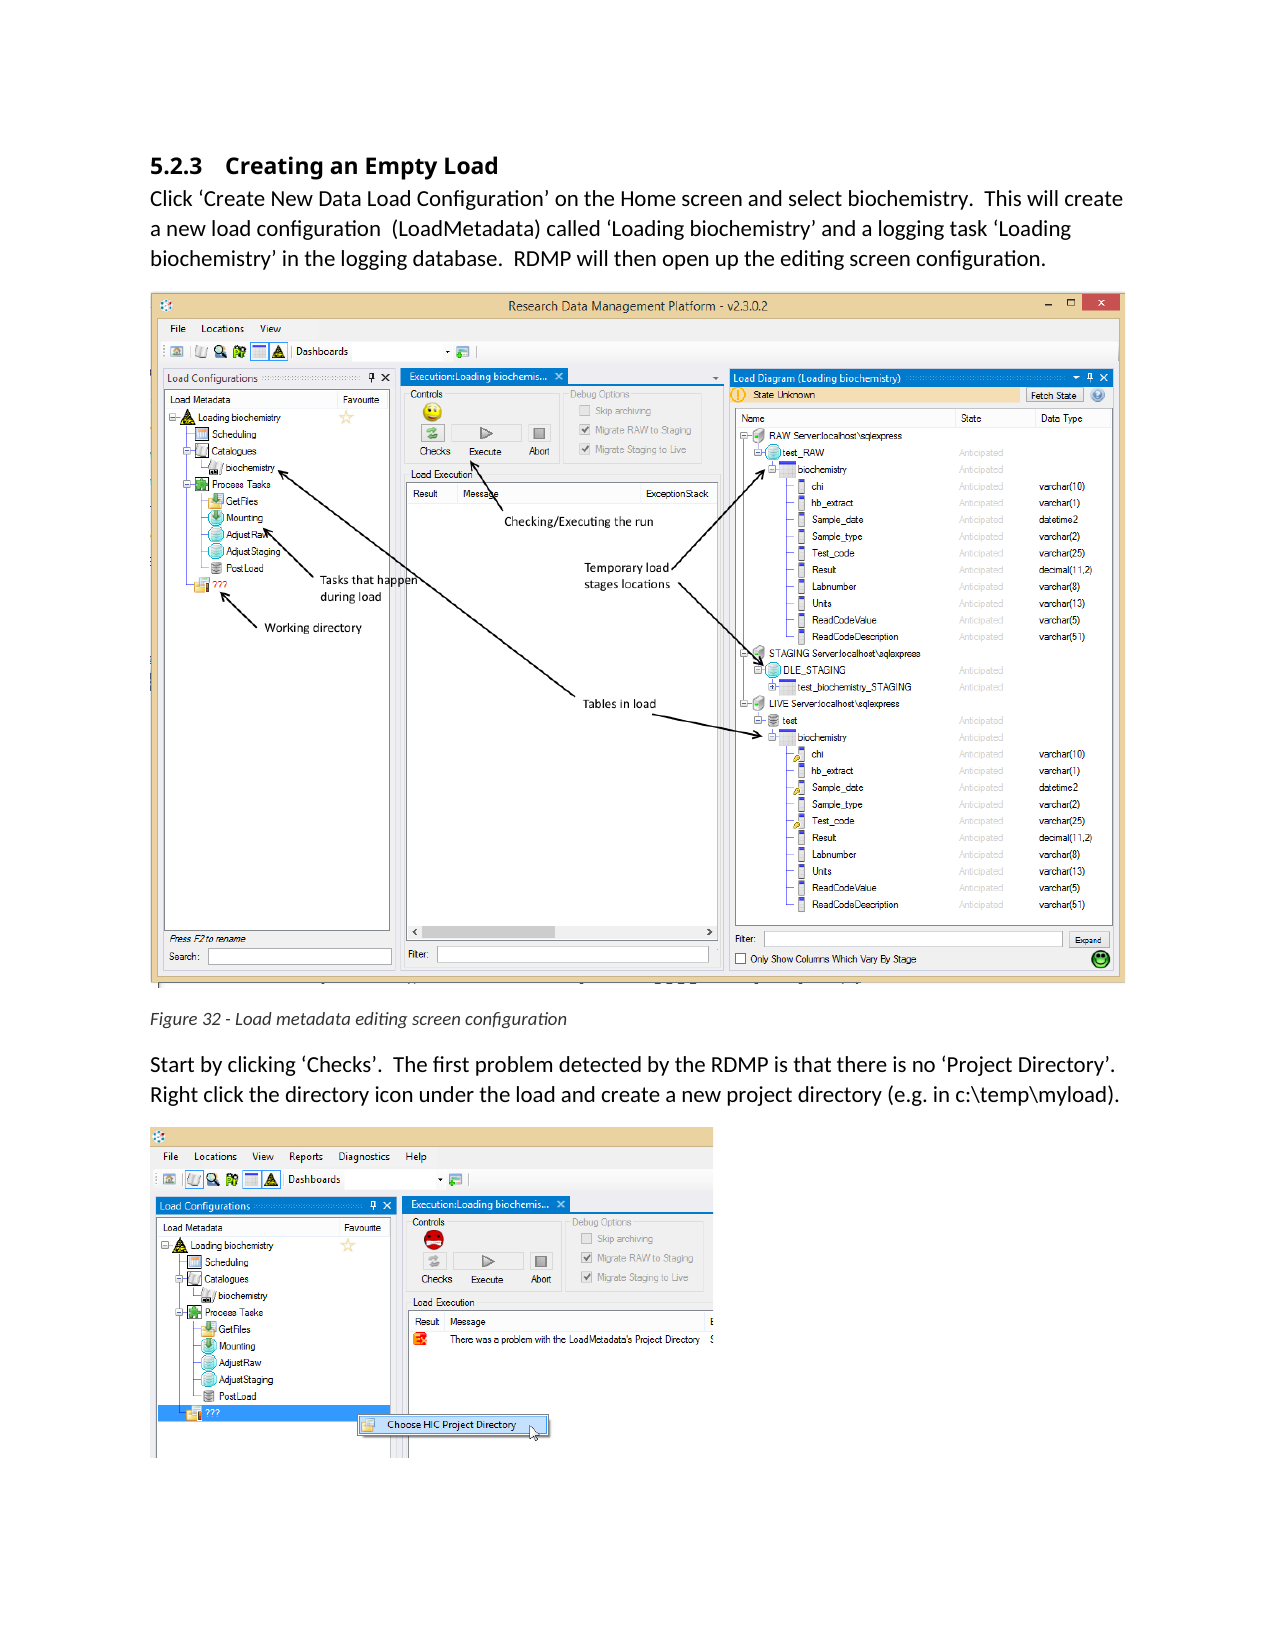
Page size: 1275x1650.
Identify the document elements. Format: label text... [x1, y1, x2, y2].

picture [150, 1127, 714, 1458]
picture [150, 291, 1125, 988]
text Start by clicking ‘Checks’. The first problem detected by the RDMP is that there is no ‘Project Directory’. Right click the directory icon under the load and create a new project directory (e.g. in c:\temp\myload). [150, 1050, 1125, 1109]
text Figure 32 - Load metadata editing screen configuration [150, 1007, 1125, 1029]
subtitle Creating an Empty Load [150, 150, 1125, 181]
text Click ‘Create New Data Load Configuration’ on the Home screen and select biochemistry. This will create a new load configuration (LoadMetadata) called ‘Loading biochemistry’ and a logging task ‘Loading biochemistry’ in the logging database. RDMP will then open up the editing screen configuration. [150, 184, 1125, 272]
